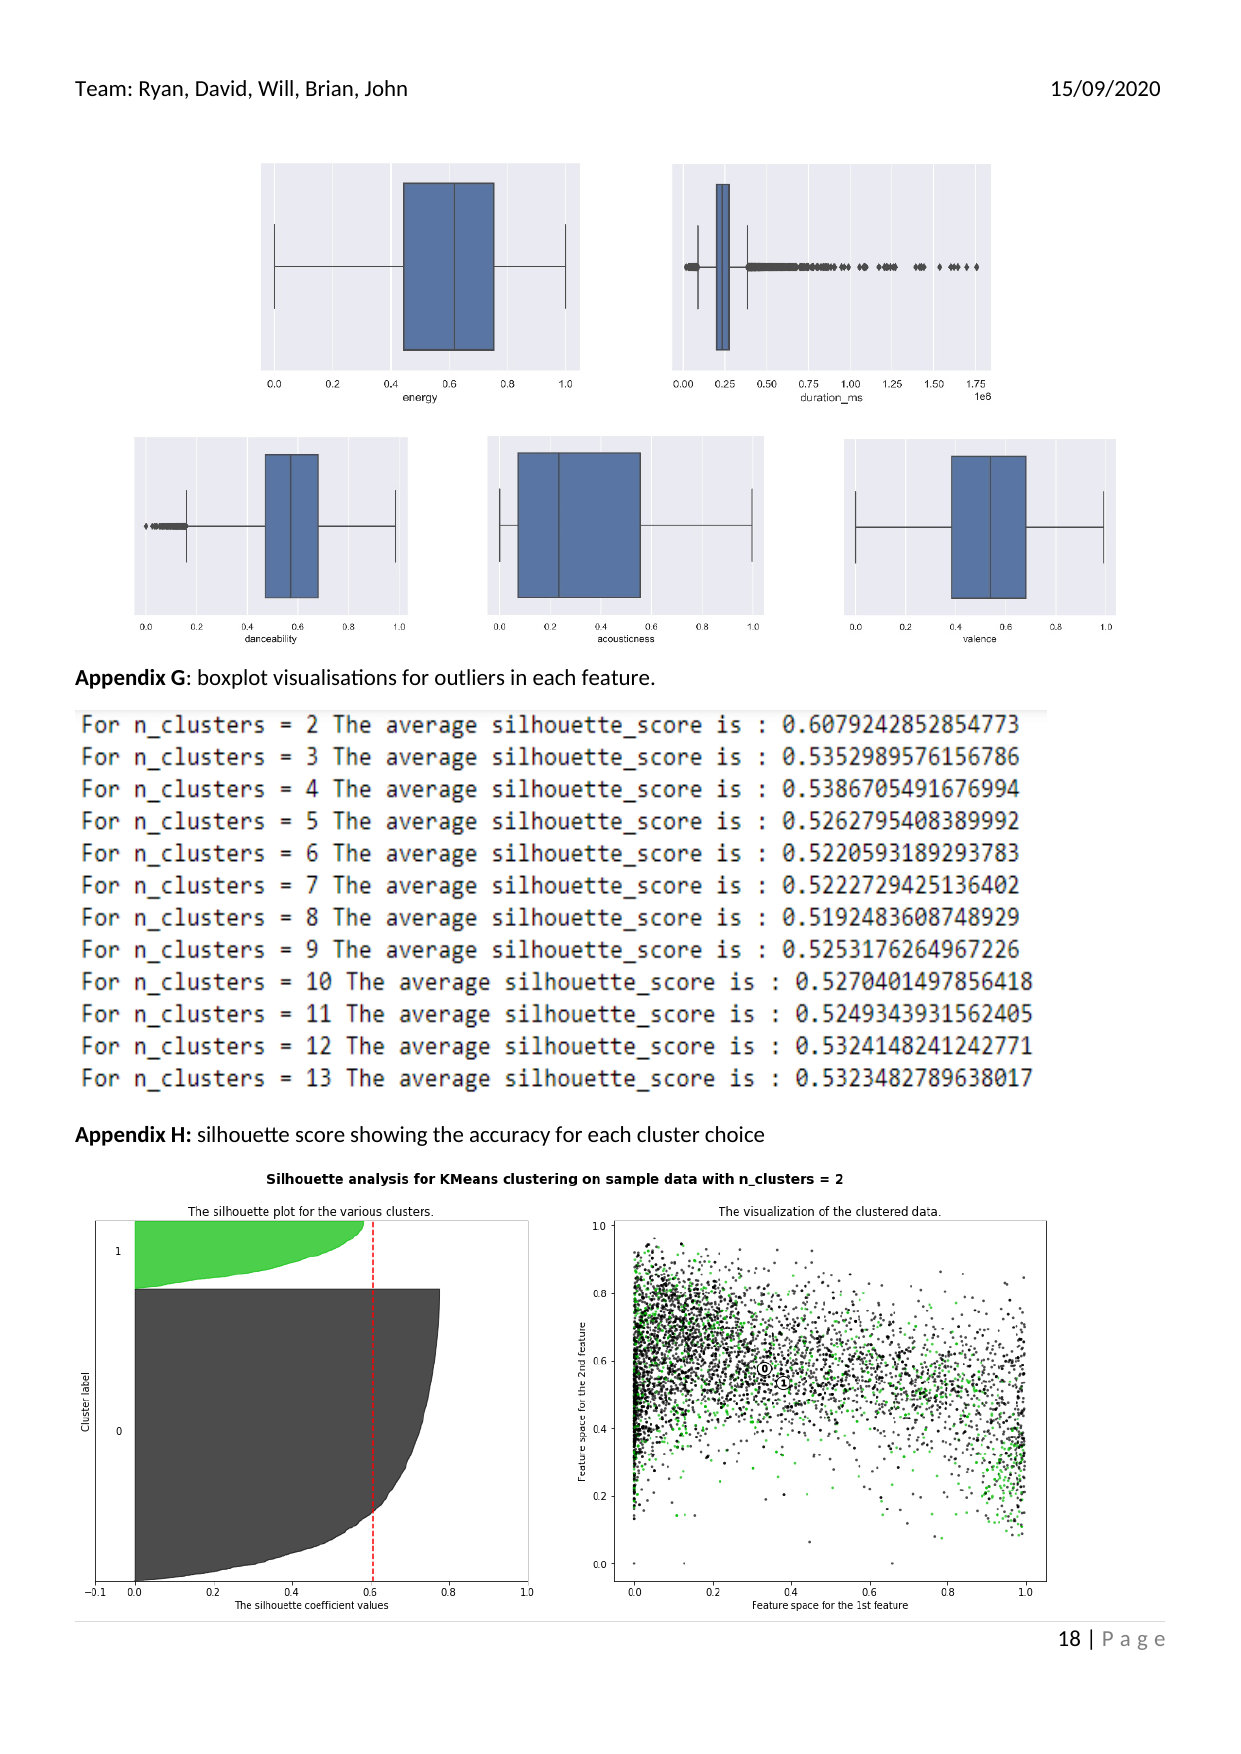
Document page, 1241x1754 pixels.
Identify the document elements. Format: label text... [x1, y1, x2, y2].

picture [89, 407, 1151, 645]
picture [75, 1166, 1050, 1617]
text Appendix H: silhouette score showing the accuracy for each cluster choice [75, 1120, 1165, 1148]
picture [208, 129, 1032, 405]
picture [75, 710, 1047, 1101]
text Appendix G: boxplot visualisations for outliers in each feature. [75, 663, 1165, 691]
